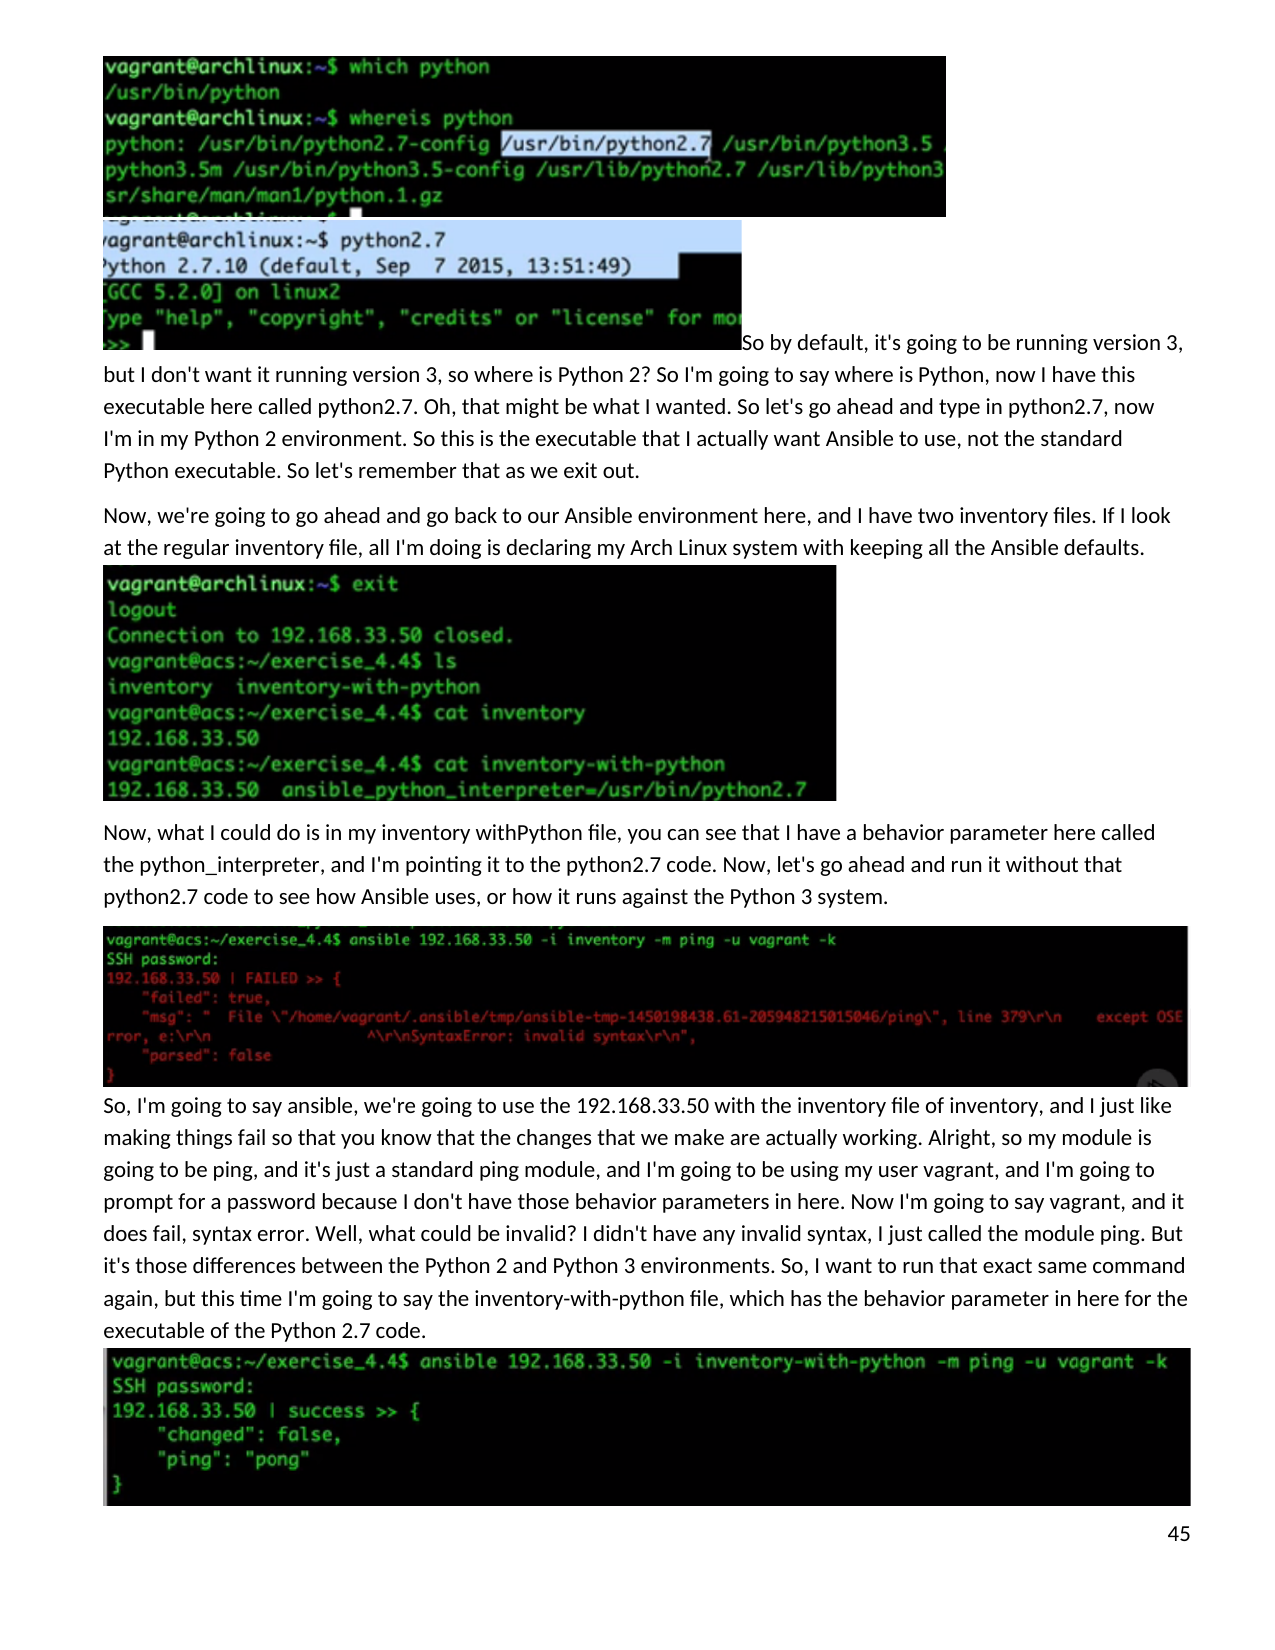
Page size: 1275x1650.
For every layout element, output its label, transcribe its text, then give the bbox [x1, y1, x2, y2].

text Now, what I could do is in my inventory withPython file, you can see that I have a behavior parameter here called the python_interpreter, and I'm pointing it to the python2.7 code. Now, let's go ahead and run it without that python2.7 code to see how Ansible uses, or how it runs against the Python 3 system. [103, 818, 1191, 910]
picture [103, 56, 946, 217]
text So, I'm going to say ansible, we're going to use the 192.168.33.50 with the inventory file of inventory, and I just like making things fail so that you know that the changes that we make are actually working. Alright, so my module is going to be ping, and it's just a standard ping module, and I'm going to be using my user vagrant, and I'm going to prompt for a password because I don't have those behavior parameters in here. Now I'm going to say vagrant, and it does fail, syntax error. Well, what could be invalid? I didn't have any invalid syntax, I just called the module ping. But it's those differences between the Python 2 and Python 3 environments. So, I want to run that exact same command again, but this time I'm going to say the inventory-with-python file, which has the behavior parameter in here for the executable of the Python 2.7 code. [103, 1087, 1191, 1348]
picture [103, 1348, 1191, 1506]
picture [103, 565, 837, 801]
picture [103, 926, 1191, 1087]
picture [103, 220, 742, 350]
